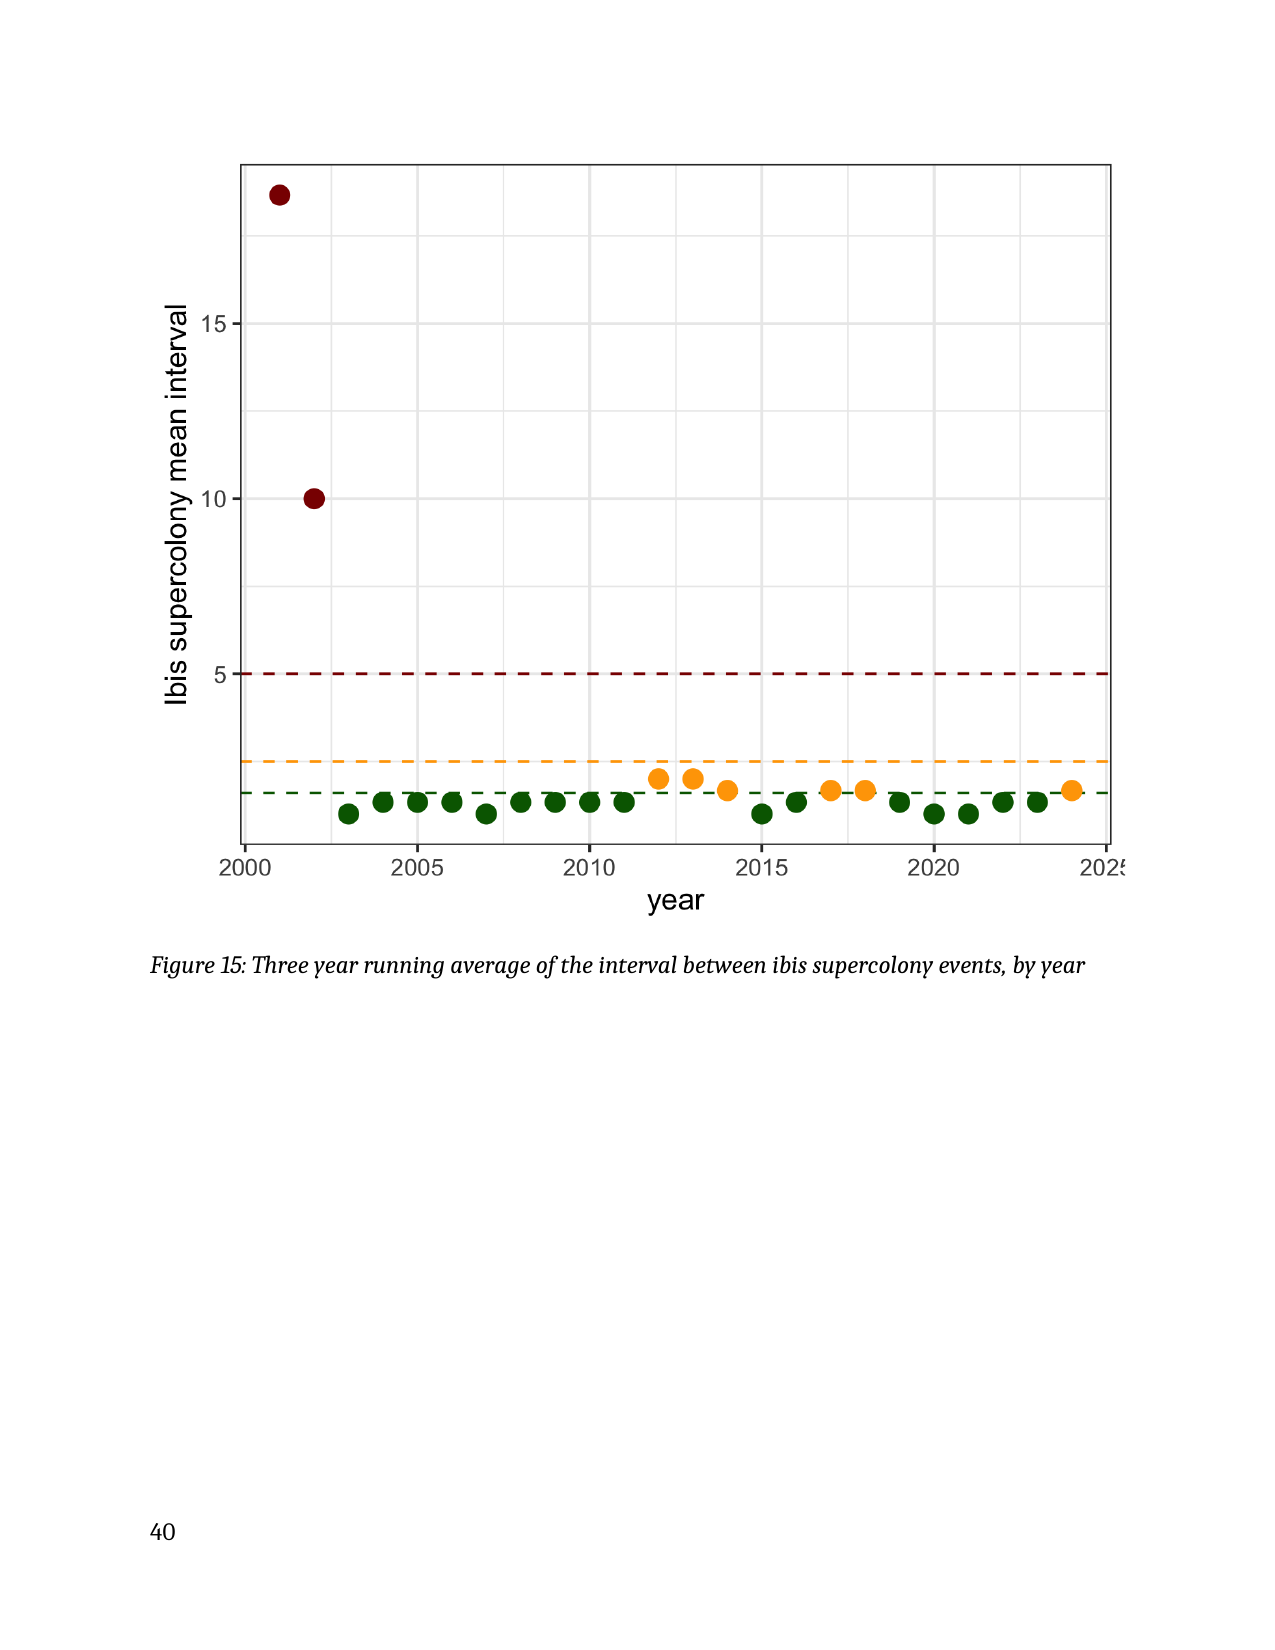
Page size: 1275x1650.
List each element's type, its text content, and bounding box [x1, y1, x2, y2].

picture [150, 150, 1125, 930]
text Figure 15: Three year running average of the interval between ibis supercolony events, by year [150, 951, 1125, 979]
